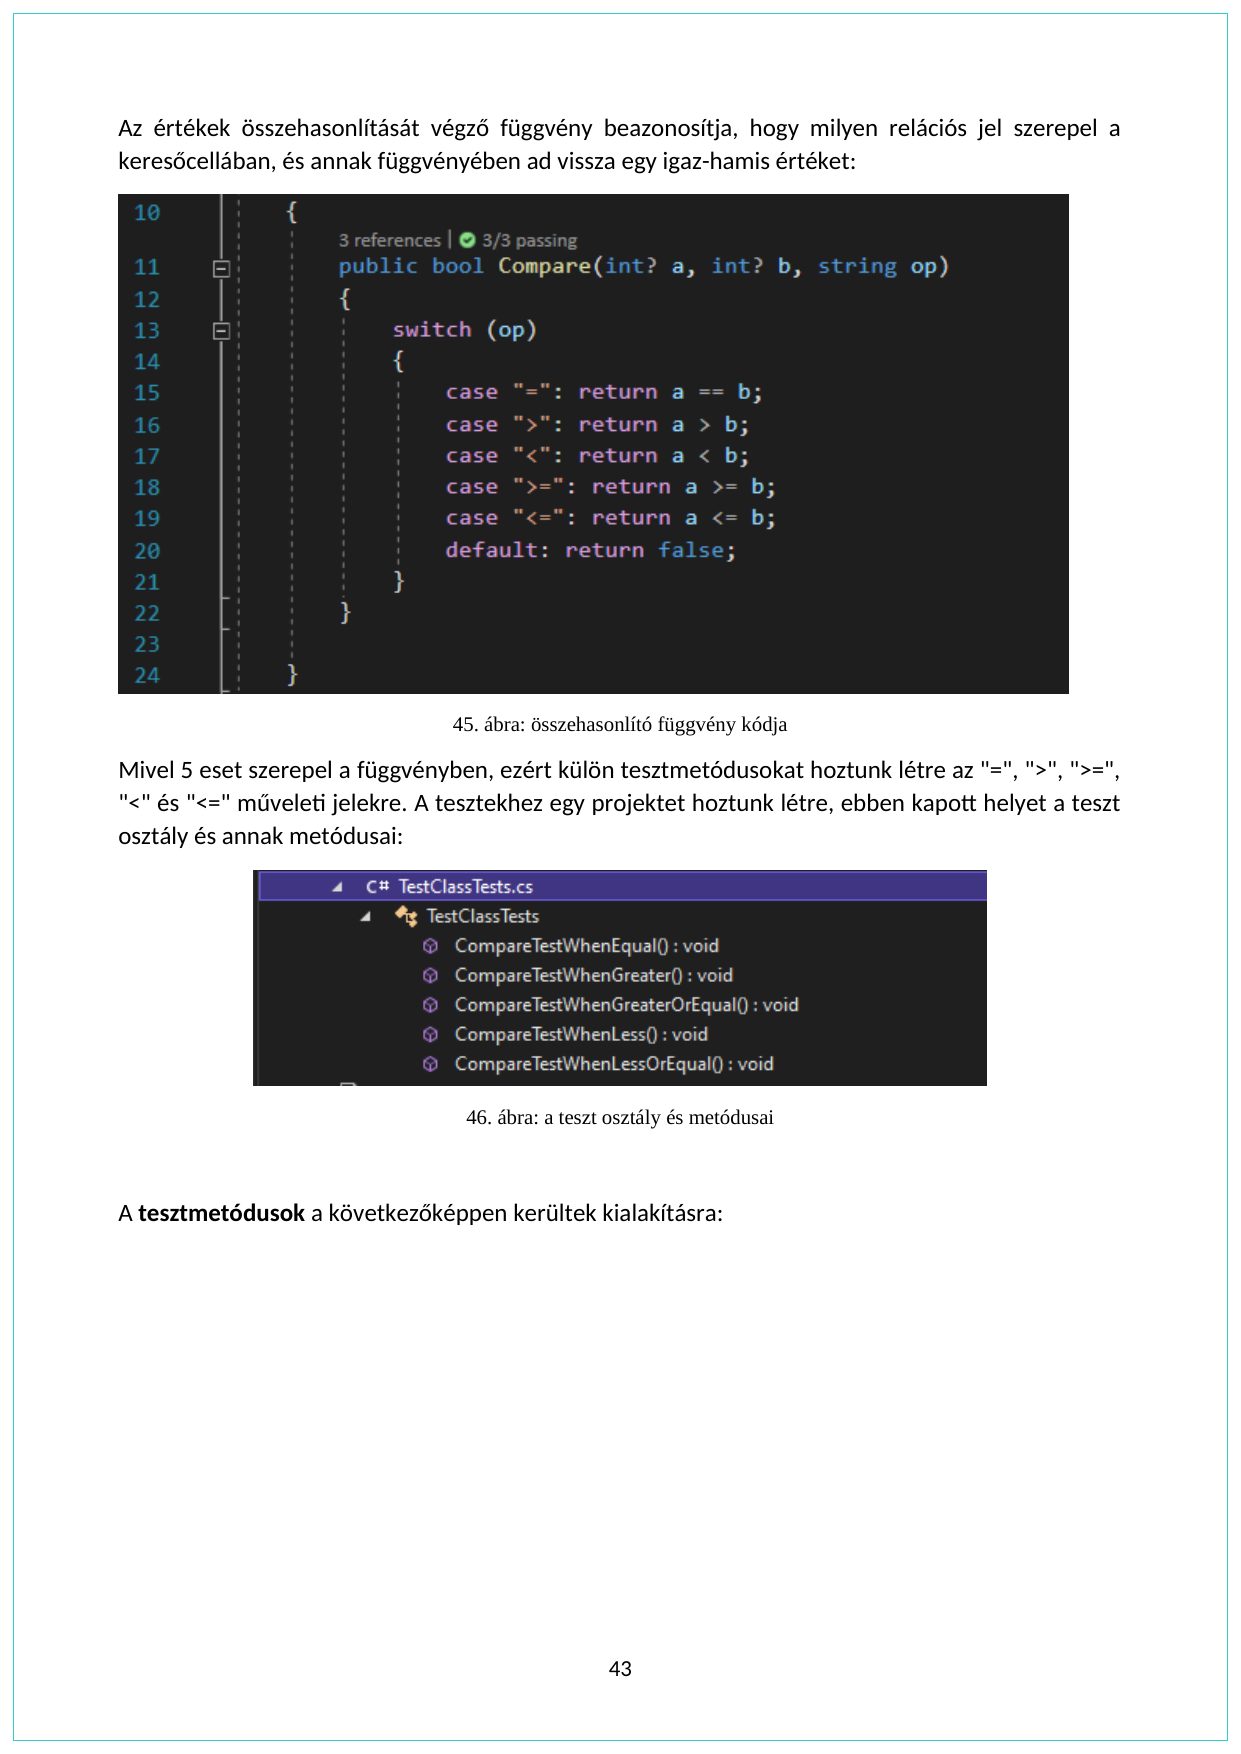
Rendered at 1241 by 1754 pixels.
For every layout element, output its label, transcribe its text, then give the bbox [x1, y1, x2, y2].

picture [253, 870, 987, 1086]
text 46. ábra: a teszt osztály és metódusai [118, 1105, 1122, 1129]
text 45. ábra: összehasonlító függvény kódja [118, 712, 1122, 736]
text A tesztmetódusok a következőképpen kerültek kialakításra: [118, 1197, 1122, 1227]
text Az értékek összehasonlítását végző függvény beazonosítja, hogy milyen relációs jel szerepel a keresőcellában, és annak függvényében ad vissza egy igaz-hamis értéket: [118, 112, 1122, 176]
picture [118, 194, 1069, 694]
text Mivel 5 eset szerepel a függvényben, ezért külön tesztmetódusokat hoztunk létre az "=", ">", ">=", "<" és "<=" műveleti jelekre. A tesztekhez egy projektet hoztunk létre, ebben kapott helyet a teszt osztály és annak metódusai: [118, 755, 1122, 851]
